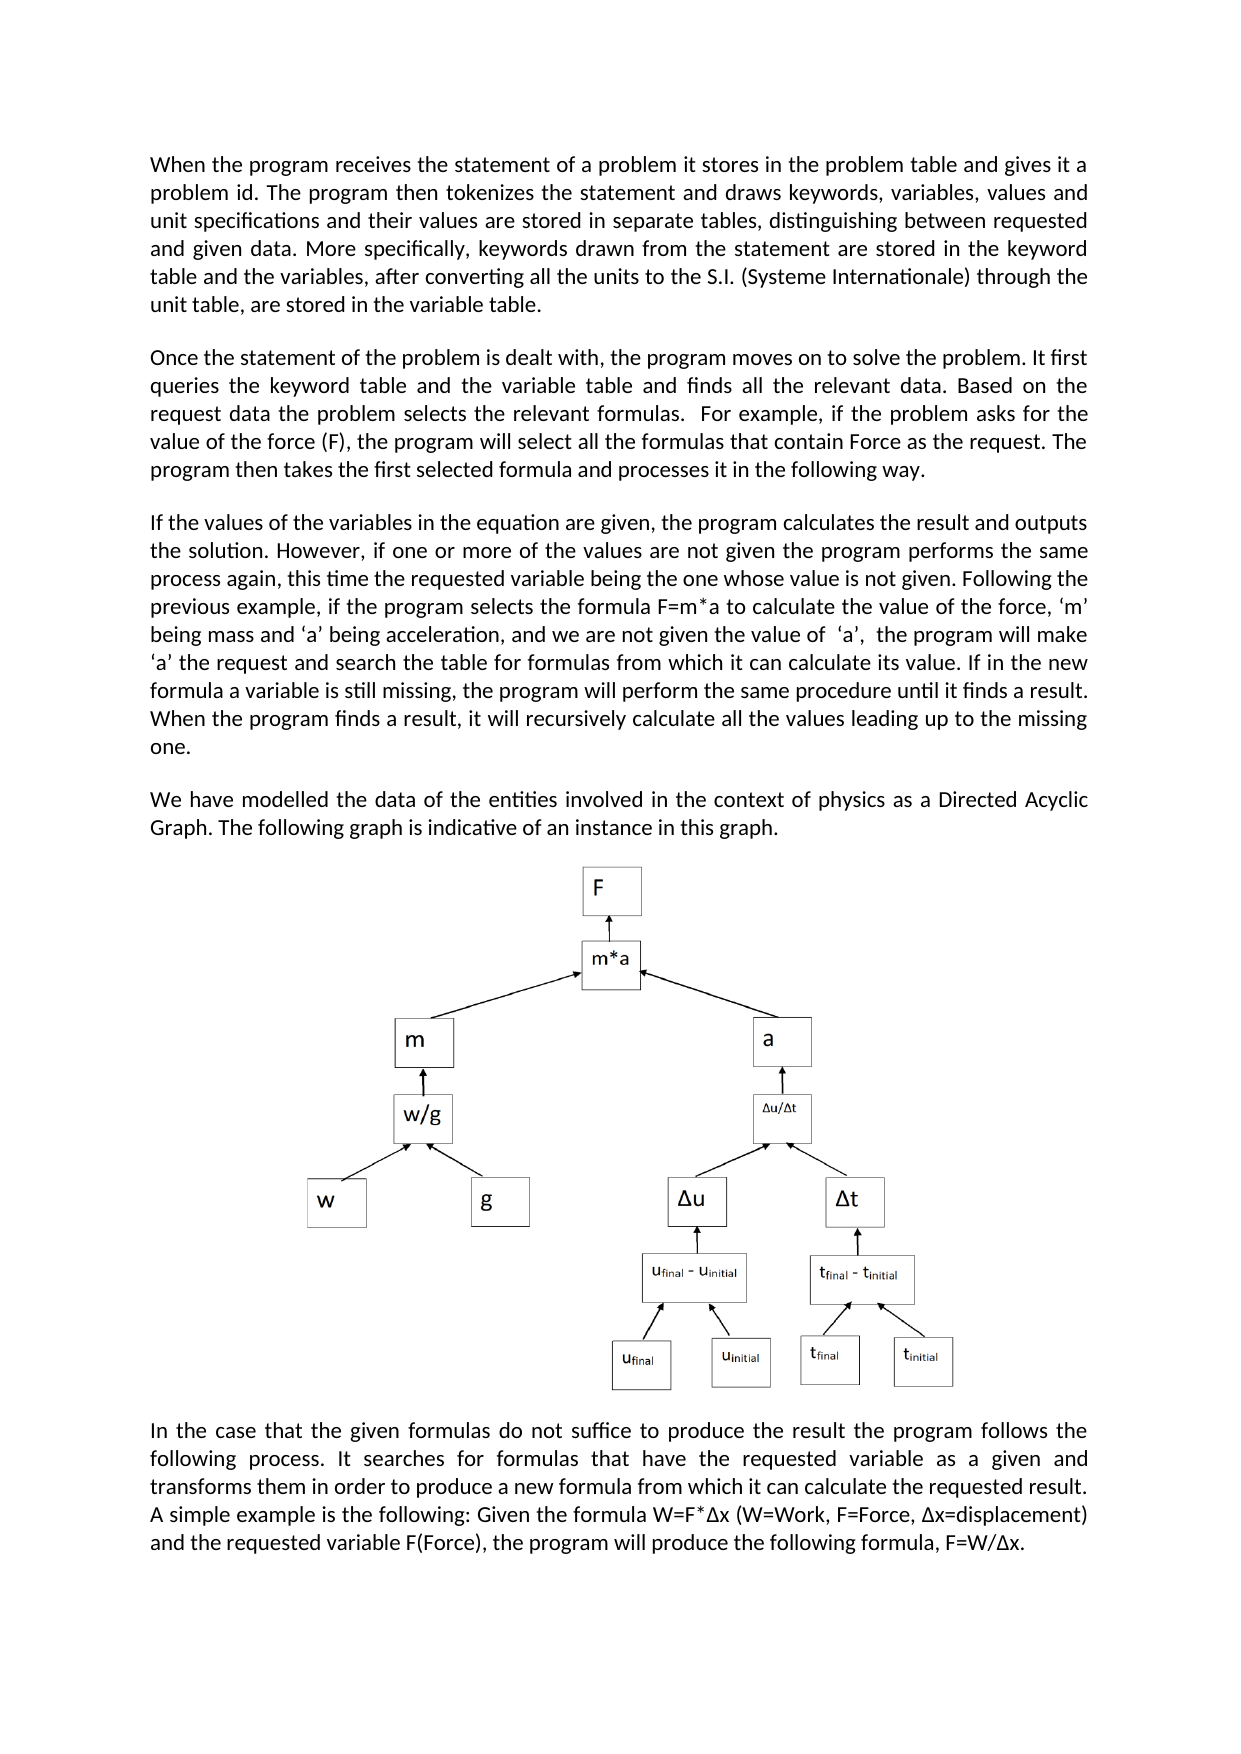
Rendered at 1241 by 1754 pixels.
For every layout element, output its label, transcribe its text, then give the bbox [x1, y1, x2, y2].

text When the program receives the statement of a problem it stores in the problem table and gives it a problem id. The program then tokenizes the statement and draws keywords, variables, values and unit specifications and their values are stored in separate tables, distinguishing between requested and given data. More specifically, keywords drawn from the statement are stored in the keyword table and the variables, after converting all the units to the S.I. (Systeme Internationale) through the unit table, are stored in the variable table. [150, 150, 1090, 318]
picture [267, 866, 973, 1391]
text Once the statement of the problem is dealt with, the program moves on to solve the problem. It first queries the keyword table and the variable table and finds all the relevant data. Based on the request data the problem selects the relevant formulas. For example, if the problem asks for the value of the force (F), the program will select all the formulas that contain Force as the request. The program then takes the first selected formula and processes it in the following way. [150, 343, 1090, 483]
text In the case that the given formulas do not suffice to produce the result the program follows the following process. It searches for formulas that have the requested variable as a given and transforms them in order to produce a new formula from which it can calculate the requested result. A simple example is the following: Given the formula W=F*Δx (W=Work, F=Force, Δx=displacement) and the requested variable F(Force), the program will produce the following formula, F=W/Δx. [150, 1416, 1090, 1556]
text If the values of the variables in the equation are given, the program calculates the result and outputs the solution. However, if one or more of the values are not given the program performs the same process again, this time the requested variable being the one whose value is not given. Following the previous example, if the program selects the formula F=m*a to calculate the value of the force, ‘m’ being mass and ‘a’ being acceleration, and we are not given the value of ‘a’, the program will make ‘a’ the request and search the table for formulas from which it can calculate its value. If in the new formula a variable is still missing, the program will perform the same procedure until it finds a result. When the program finds a result, it will recursively calculate all the values leading up to the missing one. [150, 508, 1090, 760]
text We have modelled the data of the entities involved in the context of physics as a Directed Acyclic Graph. The following graph is indicative of an instance in this graph. [150, 785, 1090, 841]
